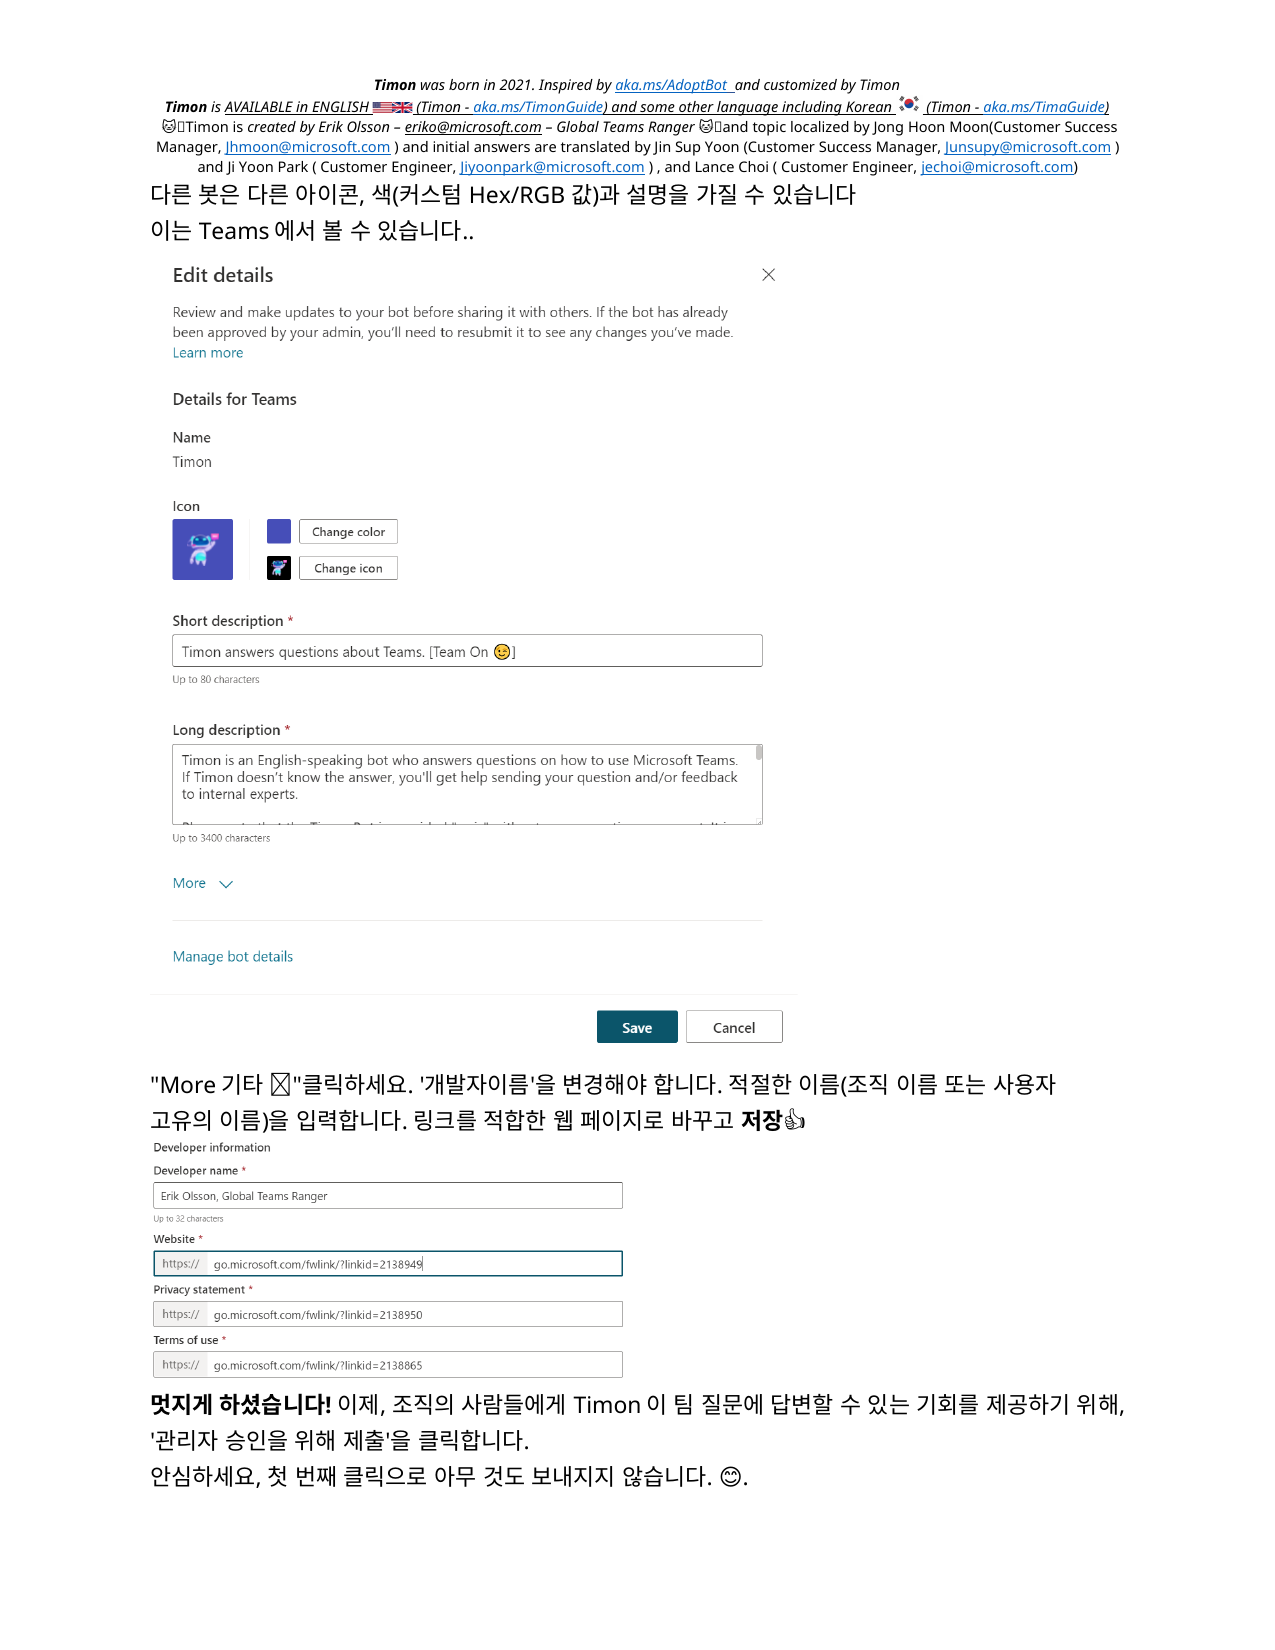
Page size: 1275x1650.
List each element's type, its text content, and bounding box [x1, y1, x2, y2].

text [150, 1067, 1125, 1492]
picture [150, 248, 798, 1048]
picture [372, 102, 413, 113]
picture [896, 95, 923, 113]
picture [150, 1138, 633, 1385]
